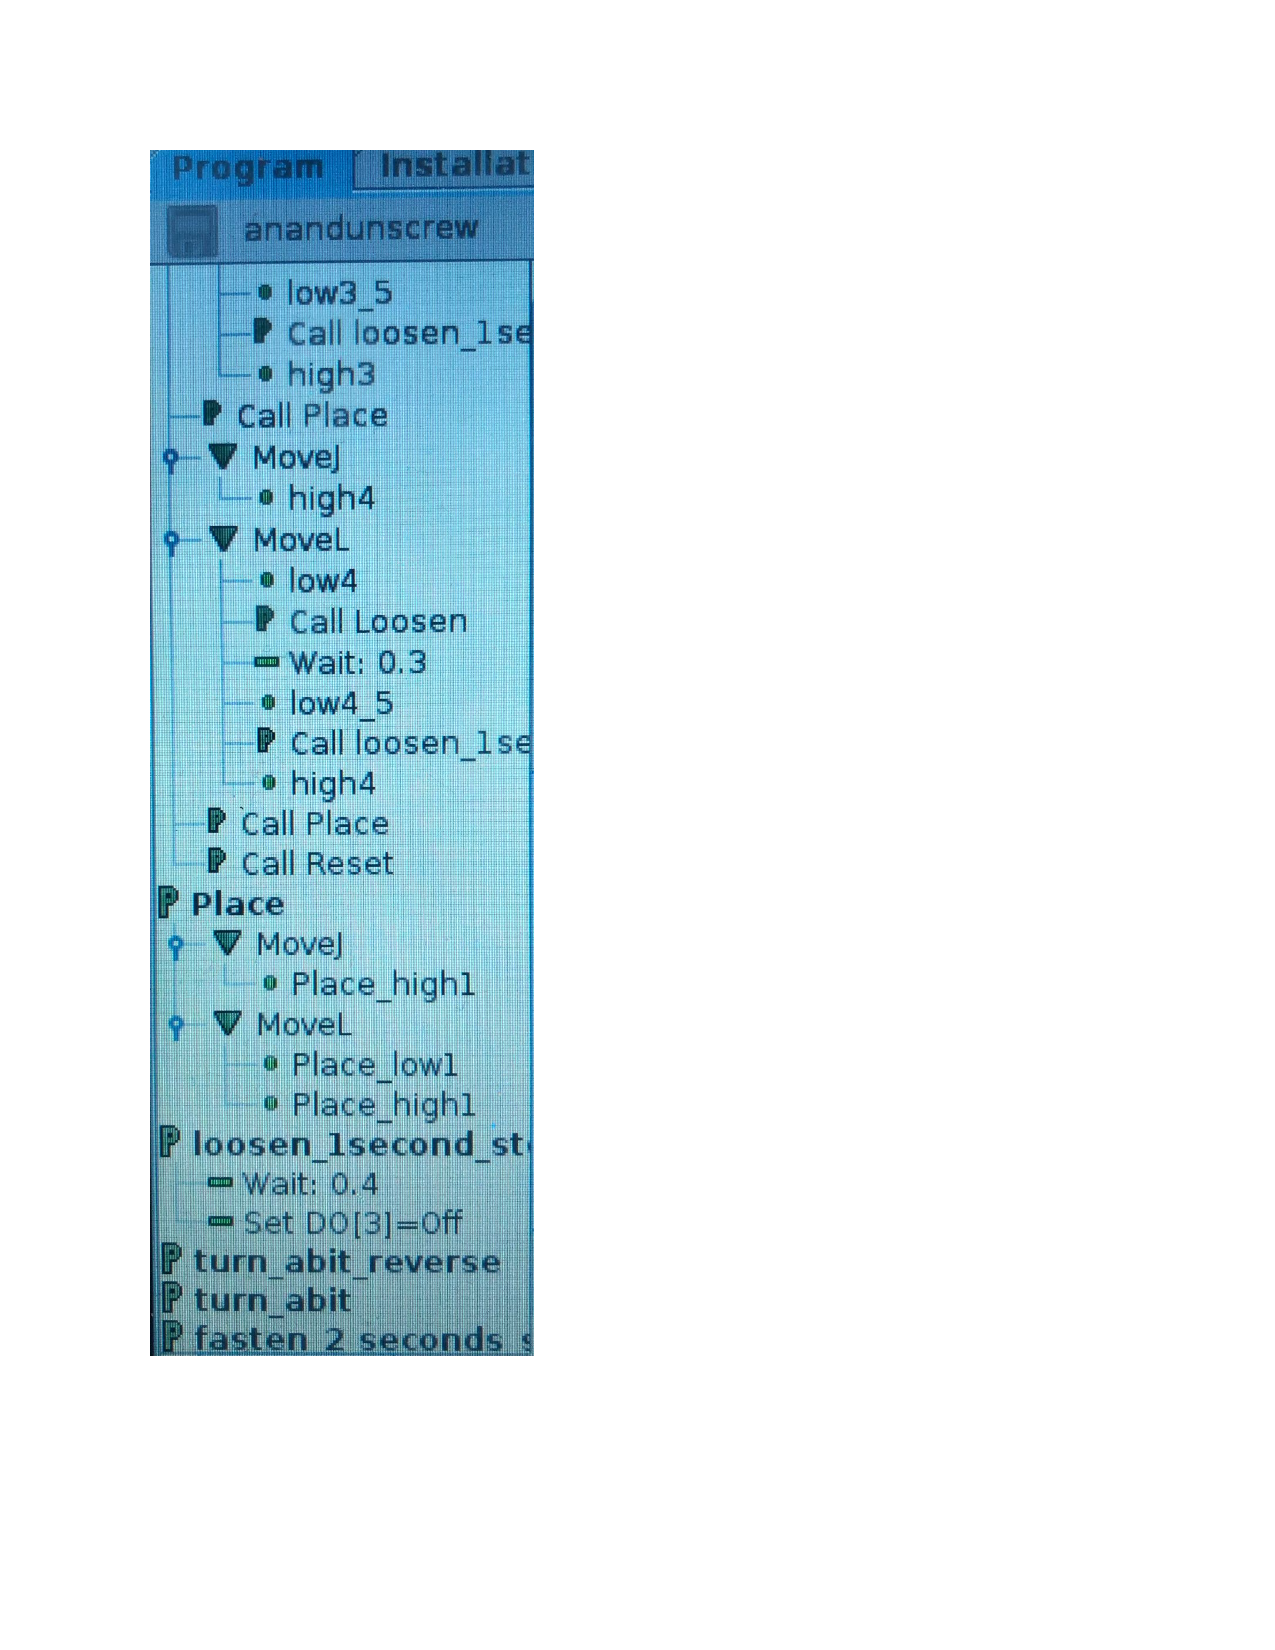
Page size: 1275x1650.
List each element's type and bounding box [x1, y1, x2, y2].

picture [150, 150, 534, 1356]
